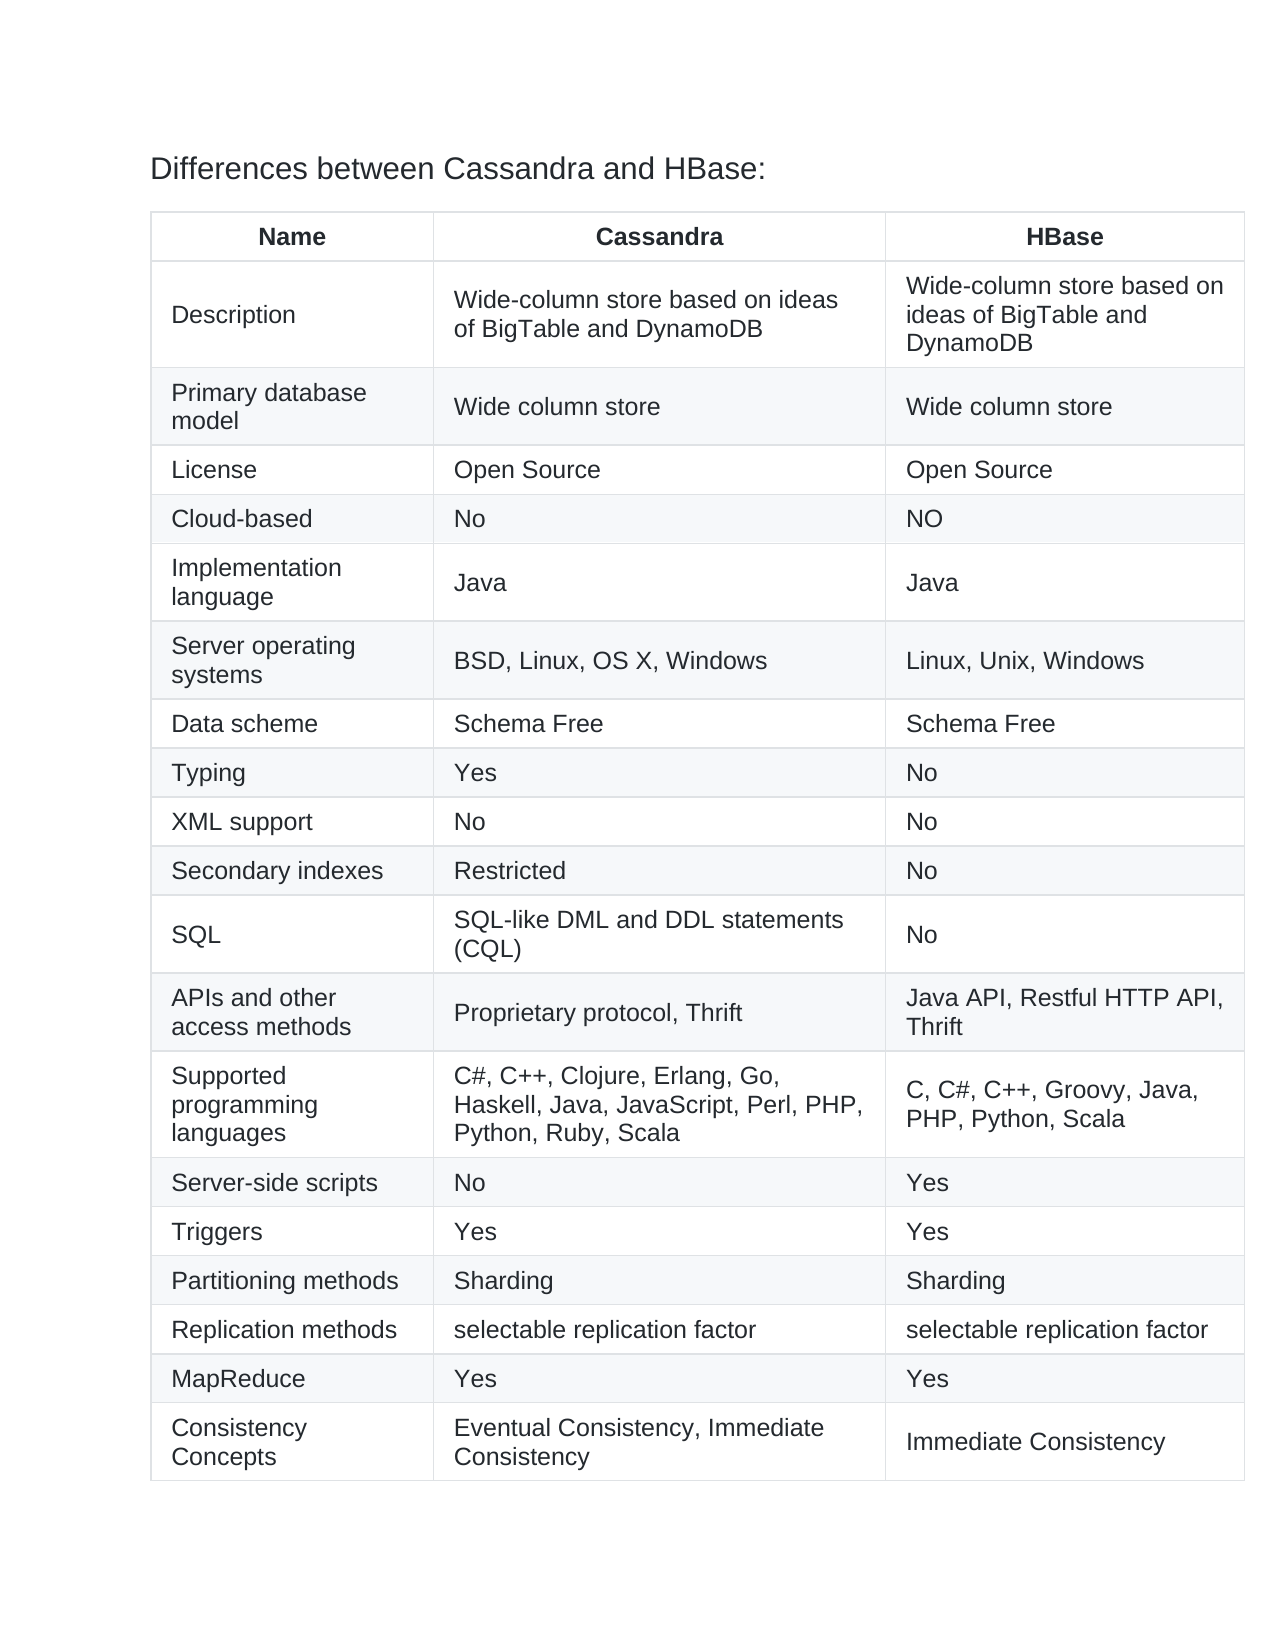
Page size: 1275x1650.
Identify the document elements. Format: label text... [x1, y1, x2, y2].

table_cell SQL [152, 896, 433, 972]
table_cell Proprietary protocol, Thrift [434, 974, 885, 1050]
table_cell BSD, Linux, OS X, Windows [434, 622, 885, 698]
table_cell Primary database model [152, 368, 433, 444]
table_cell Open Source [886, 446, 1244, 493]
table_header Name [152, 213, 433, 260]
table_cell No [886, 749, 1244, 796]
table_header HBase [886, 213, 1244, 260]
table_cell No [434, 1158, 885, 1206]
table_cell Linux, Unix, Windows [886, 622, 1244, 698]
table_cell Java [886, 544, 1244, 620]
table_cell Wide column store [886, 368, 1244, 444]
table_cell Immediate Consistency [886, 1403, 1244, 1480]
table_cell Server-side scripts [152, 1158, 433, 1206]
table_cell Java API, Restful HTTP API, Thrift [886, 974, 1244, 1050]
table_cell Partitioning methods [152, 1256, 433, 1304]
table_cell Java [434, 544, 885, 620]
table_cell Wide-column store based on ideas of BigTable and DynamoDB [434, 262, 885, 367]
table_cell Consistency Concepts [152, 1403, 433, 1480]
table_cell SQL-like DML and DDL statements (CQL) [434, 896, 885, 972]
table_cell Implementation language [152, 544, 433, 620]
table_cell Yes [886, 1355, 1244, 1402]
table_cell Yes [434, 1207, 885, 1255]
table_cell MapReduce [152, 1355, 433, 1402]
table_cell Cloud-based [152, 495, 433, 542]
table_cell C, C#, C++, Groovy, Java, PHP, Python, Scala [886, 1052, 1244, 1157]
table_cell Secondary indexes [152, 847, 433, 894]
table_cell Wide column store [434, 368, 885, 444]
table_cell APIs and other access methods [152, 974, 433, 1050]
table_cell Restricted [434, 847, 885, 894]
table_cell Typing [152, 749, 433, 796]
table_cell selectable replication factor [434, 1305, 885, 1353]
table_cell No [434, 798, 885, 845]
table_cell No [886, 847, 1244, 894]
table_cell Sharding [886, 1256, 1244, 1304]
table_cell Schema Free [434, 700, 885, 747]
table_cell C#, C++, Clojure, Erlang, Go, Haskell, Java, JavaScript, Perl, PHP, Python, Ruby, Scala [434, 1052, 885, 1157]
table_cell No [886, 798, 1244, 845]
table_cell Yes [434, 1355, 885, 1402]
table_cell Server operating systems [152, 622, 433, 698]
table_cell Wide-column store based on ideas of BigTable and DynamoDB [886, 262, 1244, 367]
table_cell Yes [434, 749, 885, 796]
table_header Cassandra [434, 213, 885, 260]
table_cell XML support [152, 798, 433, 845]
table_cell Sharding [434, 1256, 885, 1304]
table_cell Triggers [152, 1207, 433, 1255]
table_cell Replication methods [152, 1305, 433, 1353]
subtitle Differences between Cassandra and HBase: [150, 150, 1125, 186]
table_cell Open Source [434, 446, 885, 493]
table_cell Yes [886, 1158, 1244, 1206]
table_cell Supported programming languages [152, 1052, 433, 1157]
table_cell NO [886, 495, 1244, 542]
table_cell Yes [886, 1207, 1244, 1255]
table_cell Data scheme [152, 700, 433, 747]
table_cell No [886, 896, 1244, 972]
table_cell selectable replication factor [886, 1305, 1244, 1353]
table_cell No [434, 495, 885, 542]
table_cell License [152, 446, 433, 493]
table_cell Schema Free [886, 700, 1244, 747]
table_cell Description [152, 262, 433, 367]
table_cell Eventual Consistency, Immediate Consistency [434, 1403, 885, 1480]
